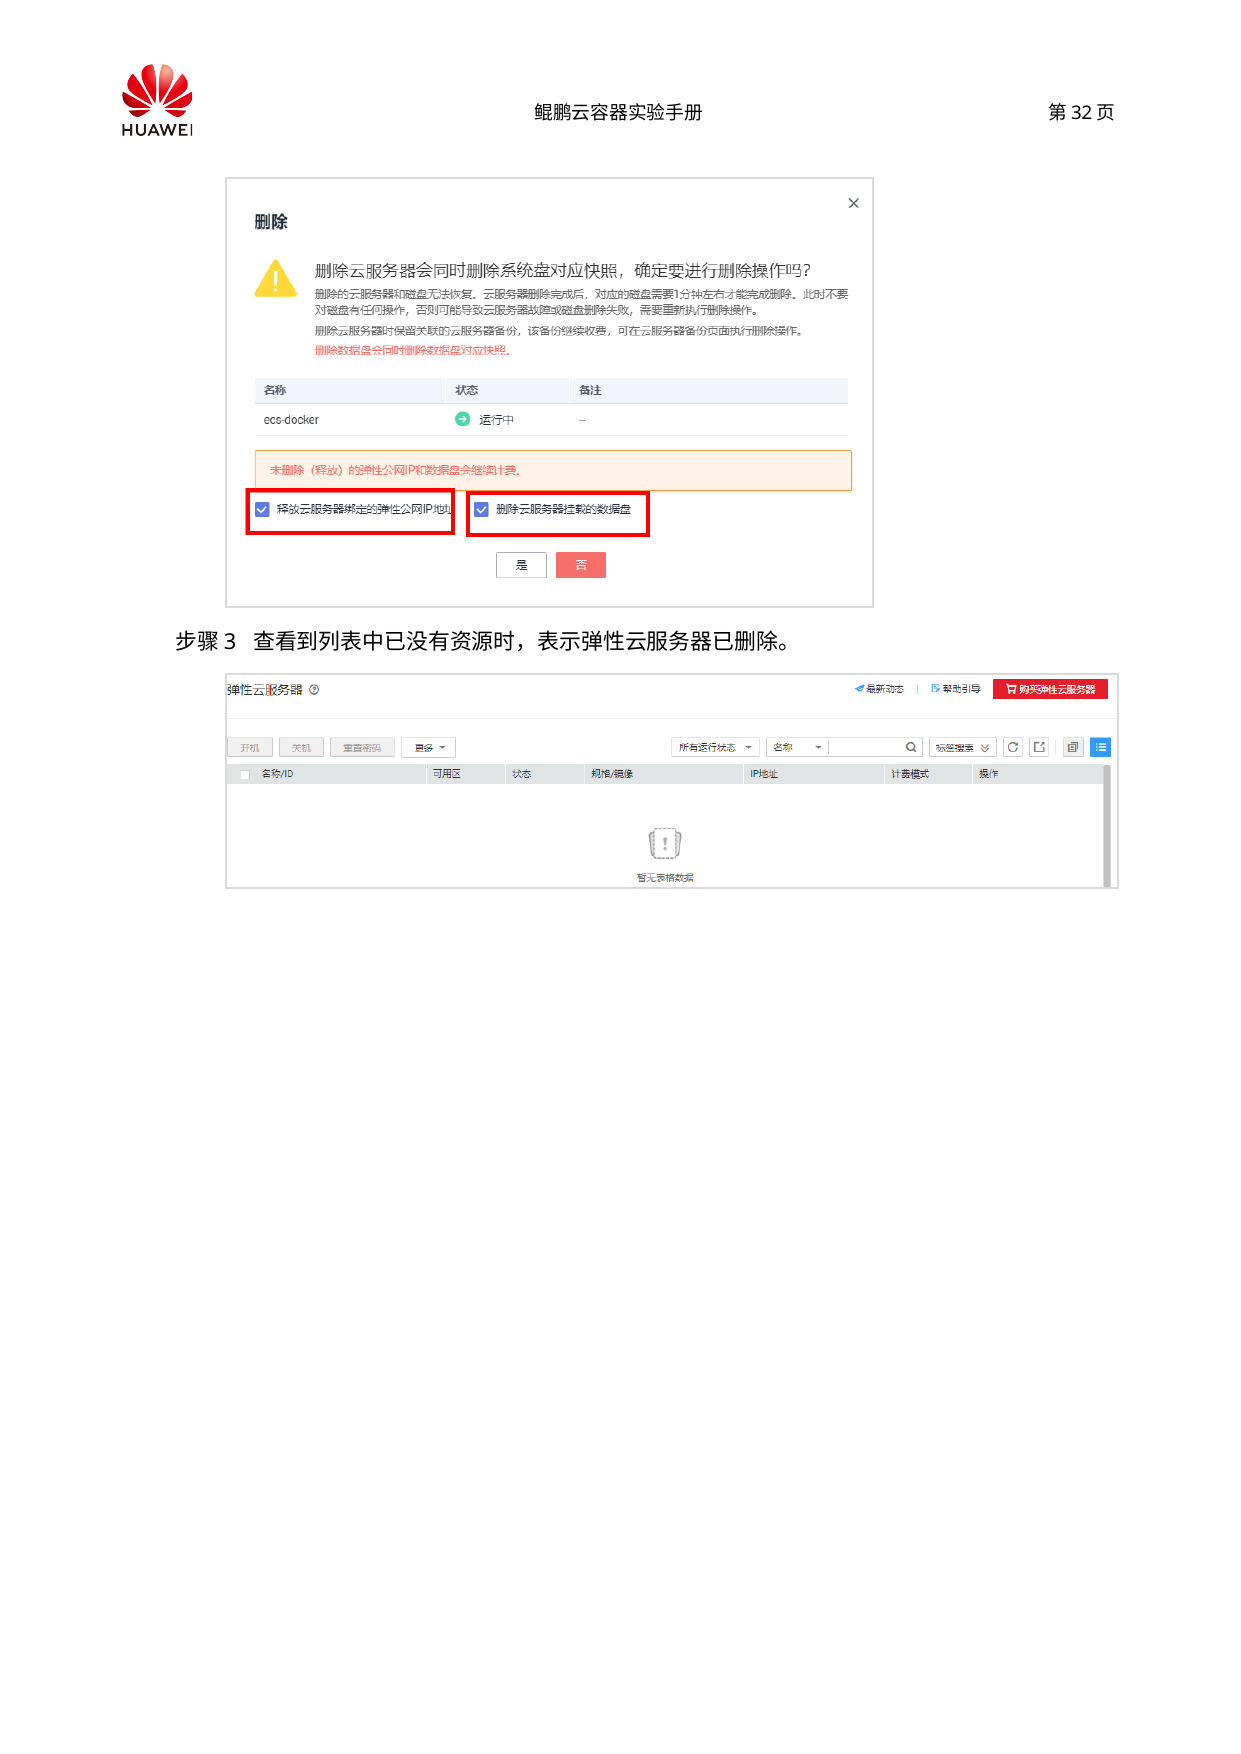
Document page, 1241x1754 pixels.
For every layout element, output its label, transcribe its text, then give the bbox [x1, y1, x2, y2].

picture [227, 179, 872, 606]
picture [122, 64, 193, 136]
text 查看到列表中已没有资源时，表示弹性云服务器已删除。 [236, 624, 1122, 656]
picture [227, 675, 1117, 887]
